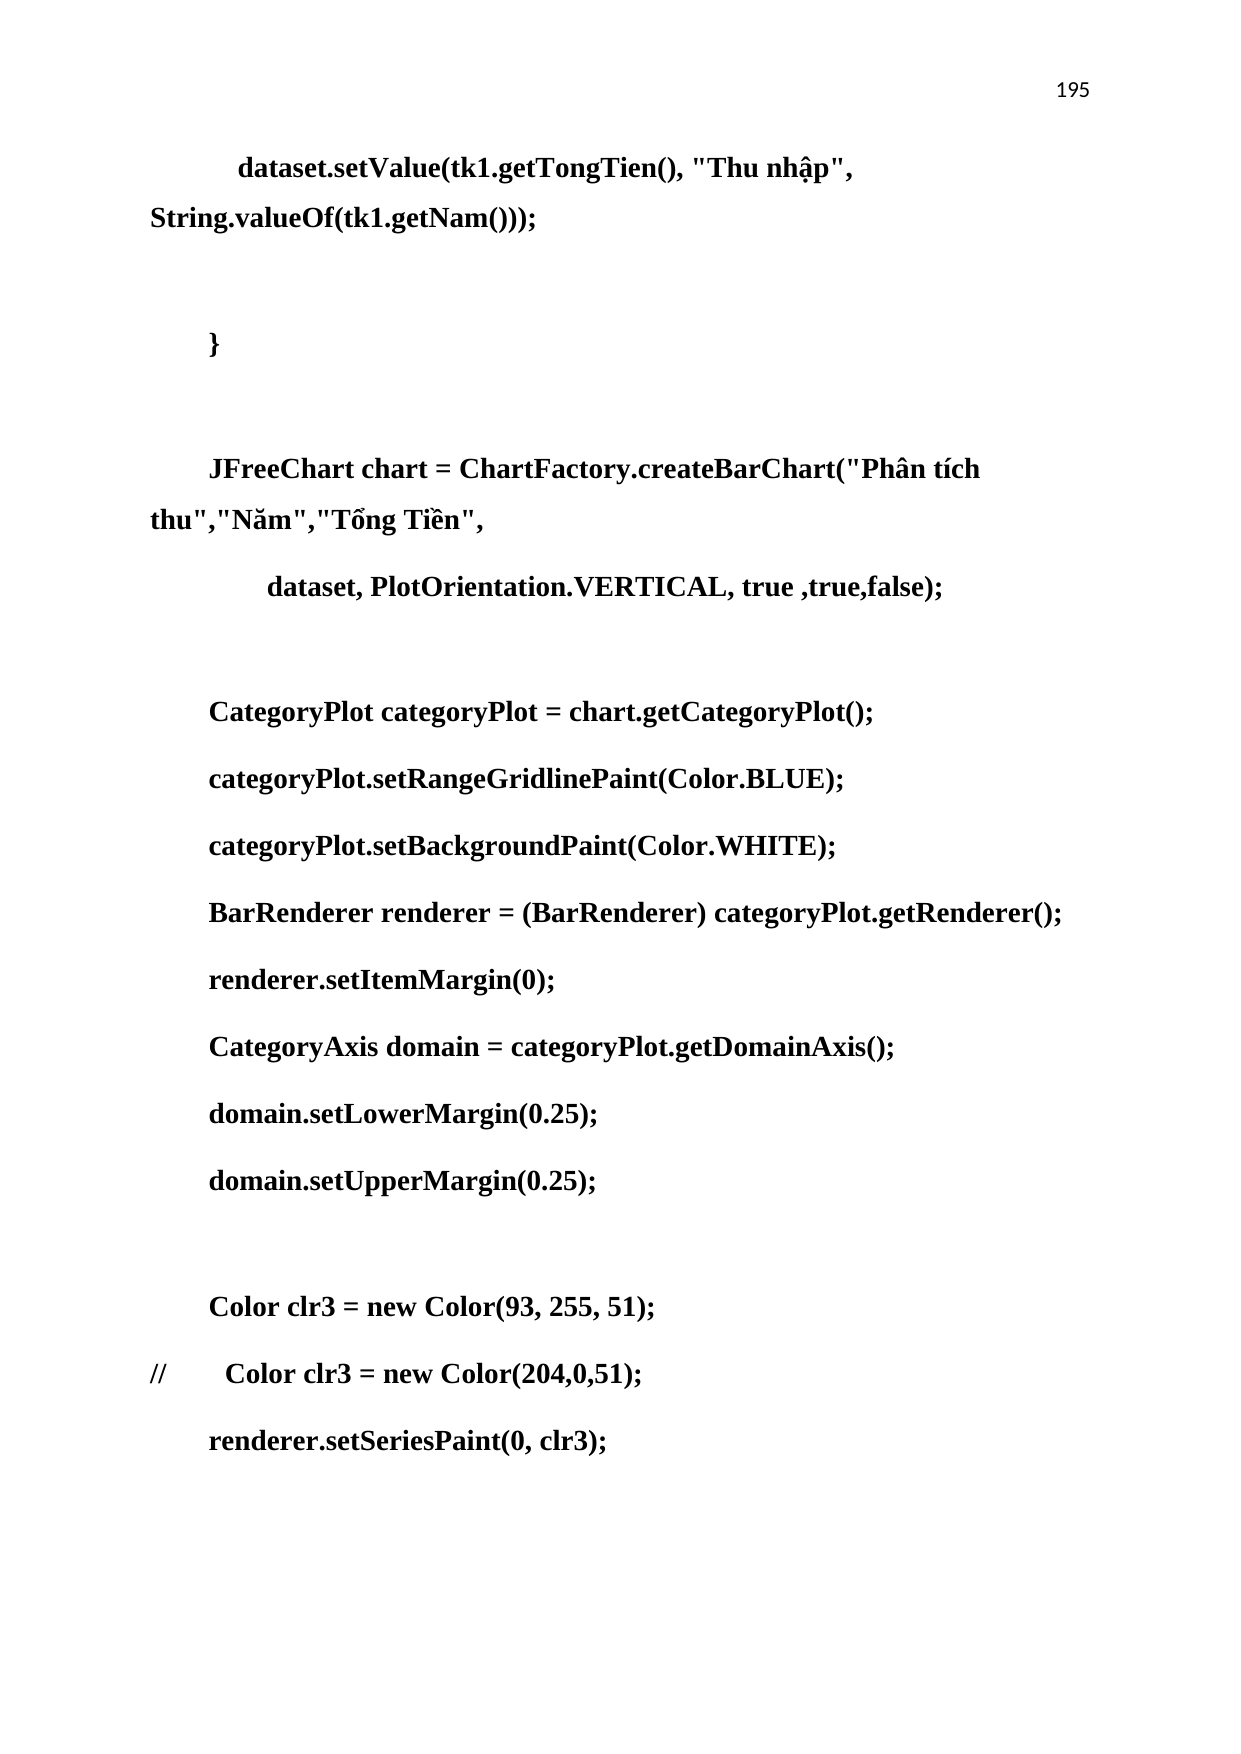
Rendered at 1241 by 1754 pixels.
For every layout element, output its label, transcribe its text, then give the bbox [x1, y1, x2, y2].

text BarRenderer renderer = (BarRenderer) categoryPlot.getRenderer(); [150, 895, 1090, 929]
text } [150, 326, 1090, 359]
text Color clr3 = new Color(93, 255, 51); [150, 1289, 1090, 1322]
text dataset, PlotOrientation.VERTICAL, true ,true,false); [150, 569, 1090, 602]
text renderer.setItemMargin(0); [150, 962, 1090, 996]
text renderer.setSeriesPaint(0, clr3); [150, 1423, 1090, 1456]
text CategoryPlot categoryPlot = chart.getCategoryPlot(); [150, 694, 1090, 728]
text domain.setUpperMargin(0.25); [150, 1163, 1090, 1197]
text categoryPlot.setRangeGridlinePaint(Color.BLUE); [150, 761, 1090, 795]
text JFreeChart chart = ChartFactory.createBarChart("Phân tích thu","Năm","Tổng Tiền", [150, 452, 1090, 535]
text dataset.setValue(tk1.getTongTien(), "Thu nhập", String.valueOf(tk1.getNam())); [150, 150, 1090, 234]
text // Color clr3 = new Color(204,0,51); [150, 1356, 1090, 1389]
text CategoryAxis domain = categoryPlot.getDomainAxis(); [150, 1029, 1090, 1063]
text domain.setLowerMargin(0.25); [150, 1096, 1090, 1130]
text categoryPlot.setBackgroundPaint(Color.WHITE); [150, 828, 1090, 862]
